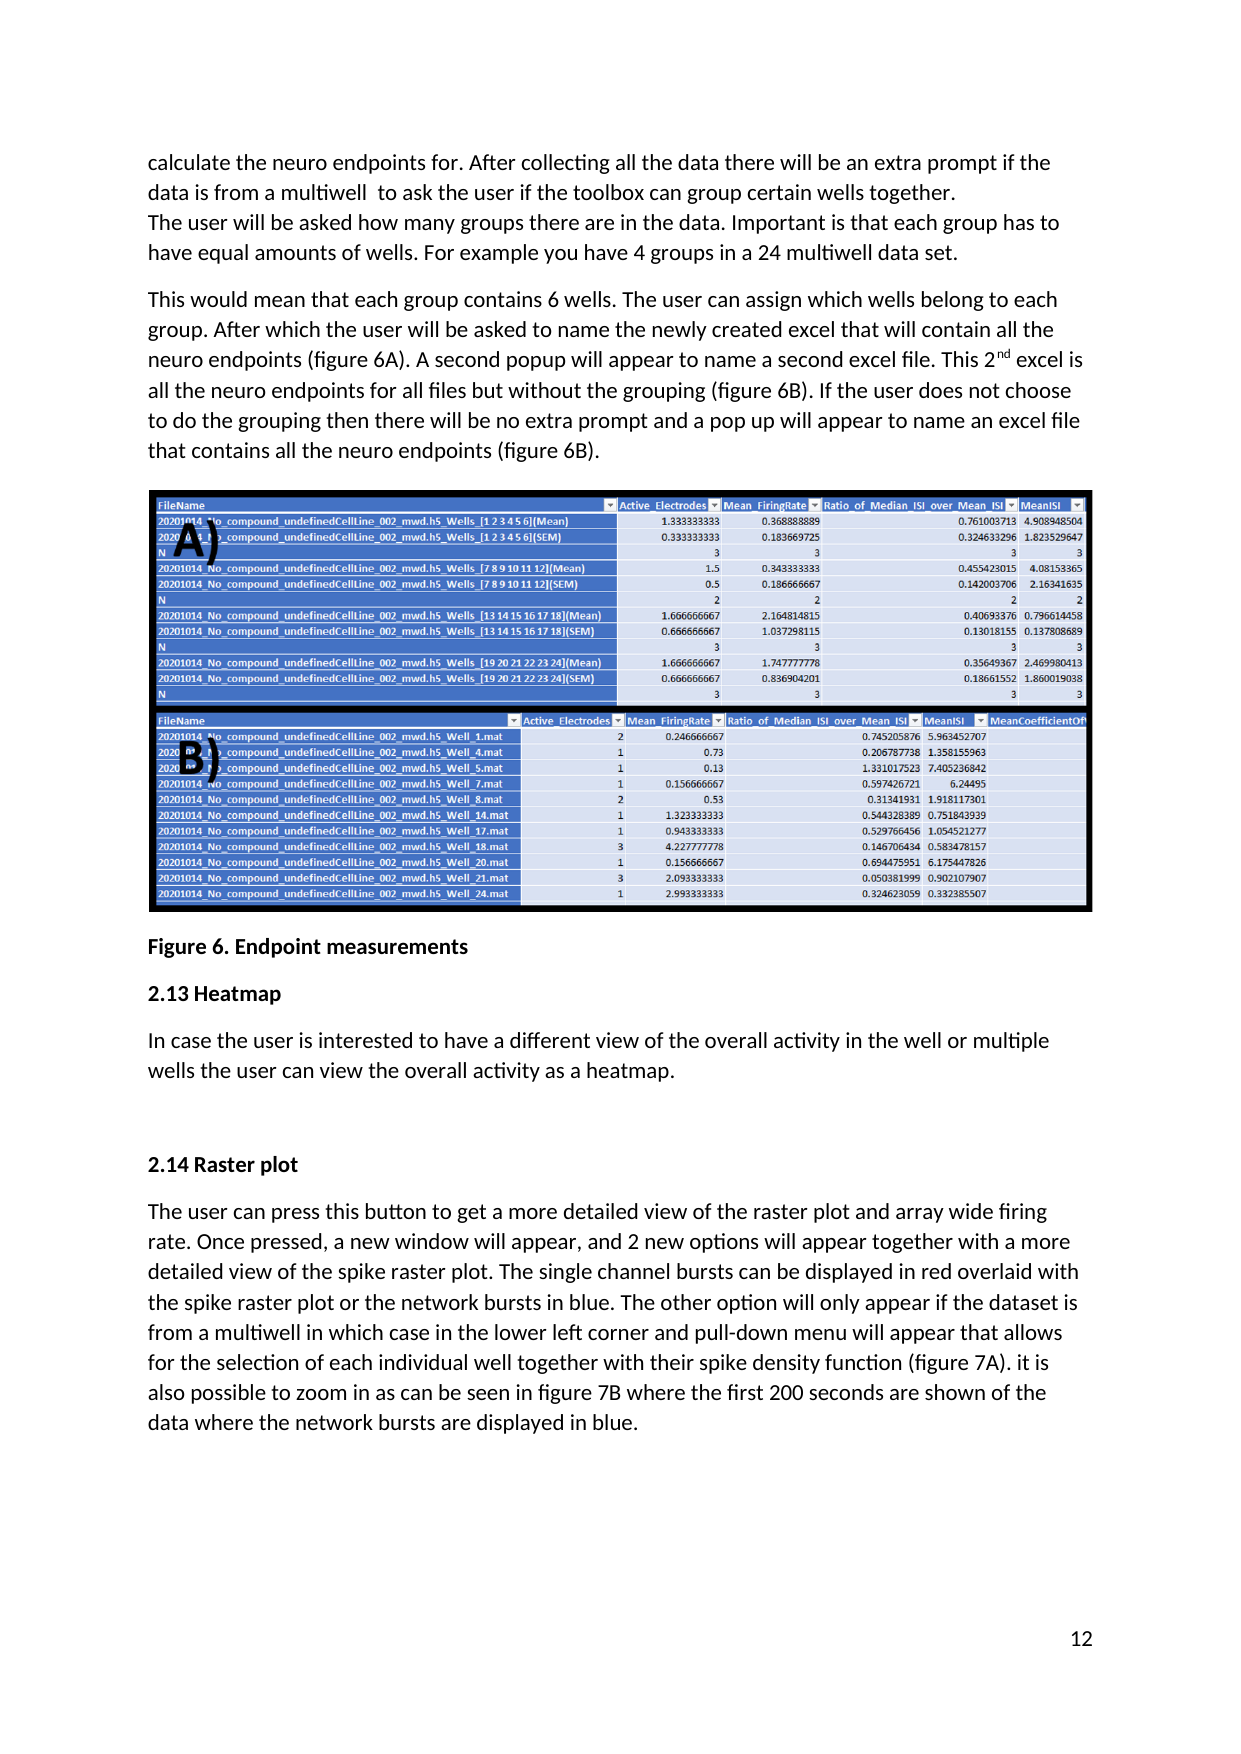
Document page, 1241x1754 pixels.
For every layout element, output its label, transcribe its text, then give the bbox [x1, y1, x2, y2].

text This would mean that each group contains 6 wells. The user can assign which wells belong to each group. After which the user will be asked to name the newly created excel that will contain all the neuro endpoints (figure 6A). A second popup will appear to name a second excel file. This 2nd excel is all the neuro endpoints for all files but without the grouping (figure 6B). If the user does not choose to do the grouping then there will be no extra prompt and a pop up will appear to name an excel file that contains all the neuro endpoints (figure 6B). [148, 285, 1093, 464]
text The user can press this button to get a more detailed view of the raster plot and array wide firing rate. Once pressed, a new window will appear, and 2 new options will appear together with a more detailed view of the spike raster plot. The single channel bursts can be displayed in red overlaid with the spike raster plot or the network bursts in blue. The other option will only appear if the dataset is from a multiwell in which case in the lower left corner and pull-down menu will appear that allows for the selection of each individual well together with their spike density function (figure 7A). it is also possible to zoom in as can be seen in figure 7B where the first 200 seconds are shown of the data where the network bursts are displayed in blue. [148, 1197, 1093, 1436]
text 2.13 Heatmap [148, 979, 1093, 1007]
text 2.14 Raster plot [148, 1150, 1093, 1178]
picture [149, 490, 1093, 912]
text In case the user is interested to have a different view of the overall activity in the well or multiple wells the user can view the overall activity as a heatmap. [148, 1026, 1093, 1084]
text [148, 148, 1093, 266]
